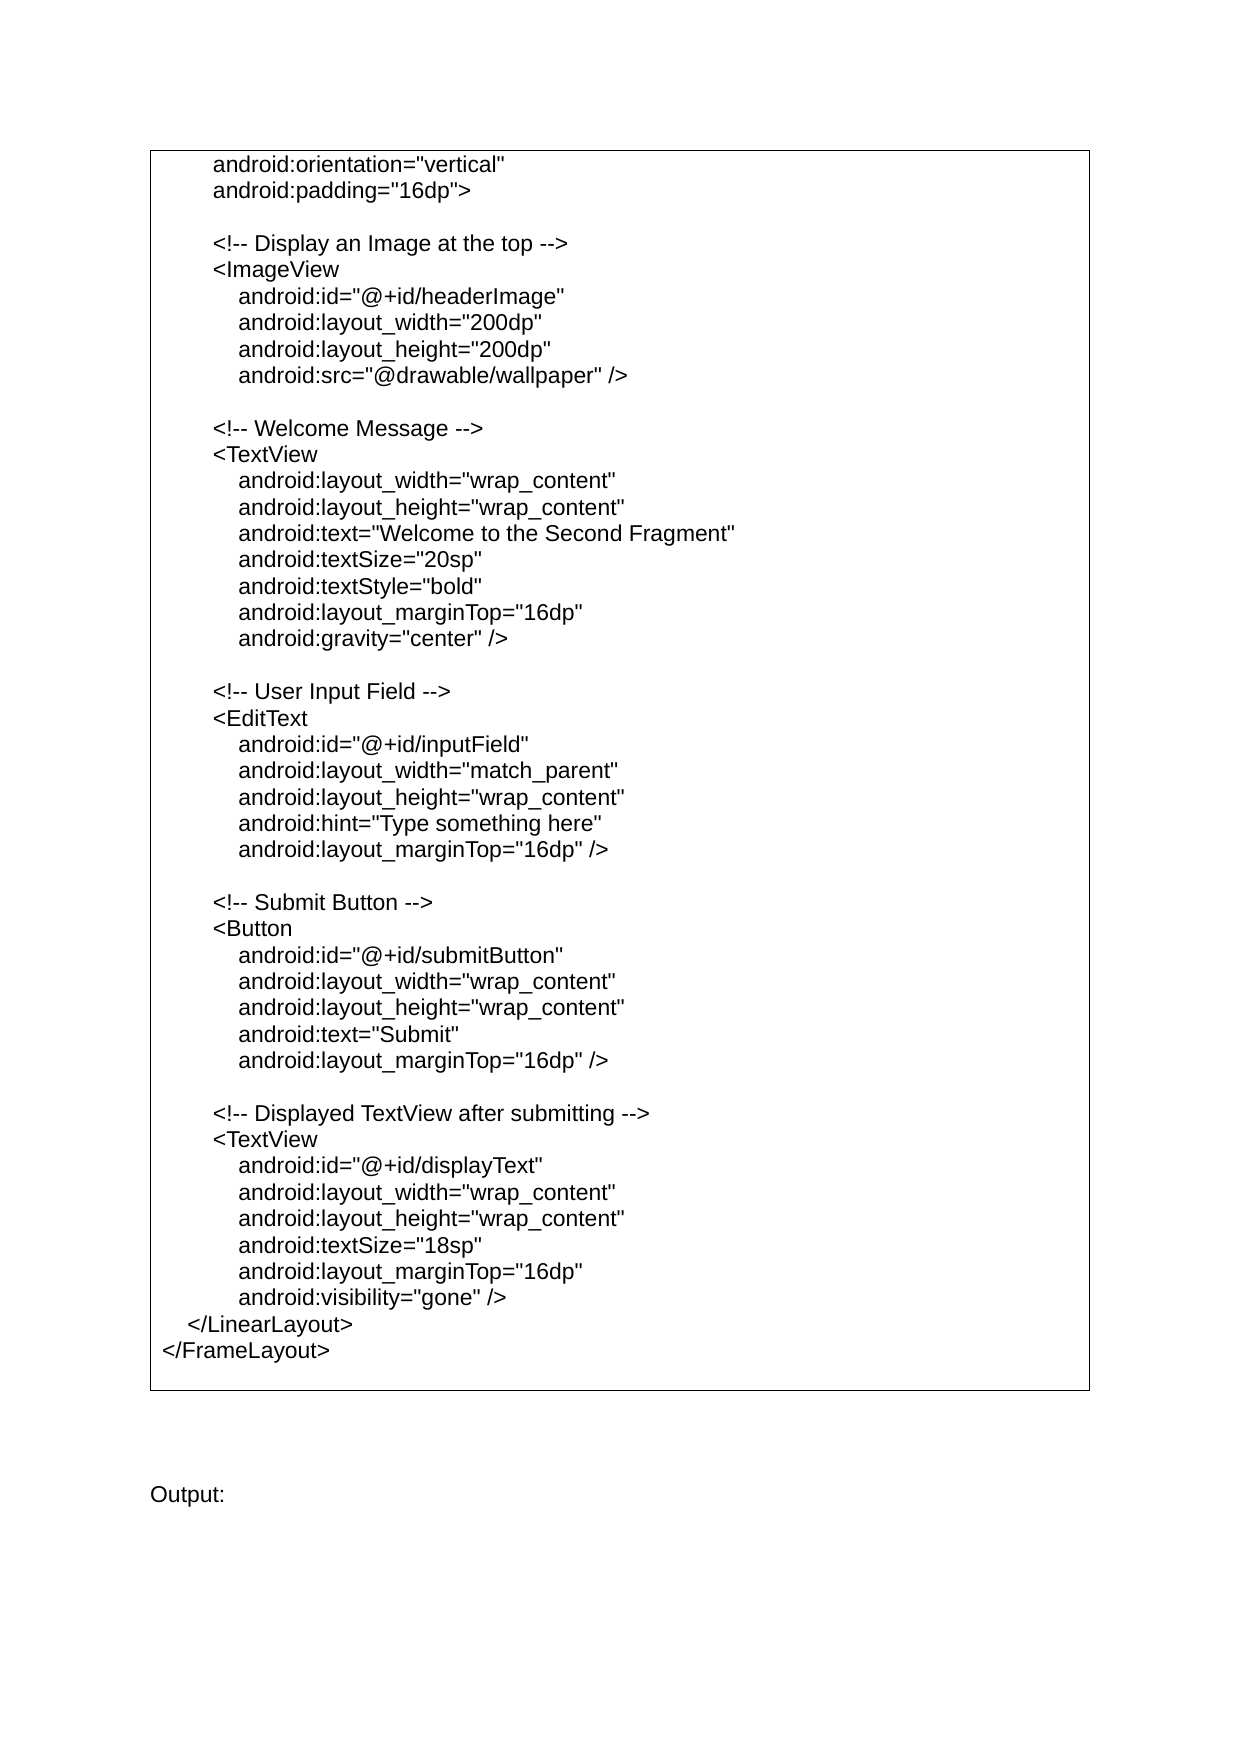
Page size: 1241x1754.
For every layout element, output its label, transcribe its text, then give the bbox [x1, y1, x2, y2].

text Output: [150, 1481, 1090, 1507]
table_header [151, 151, 1089, 1390]
